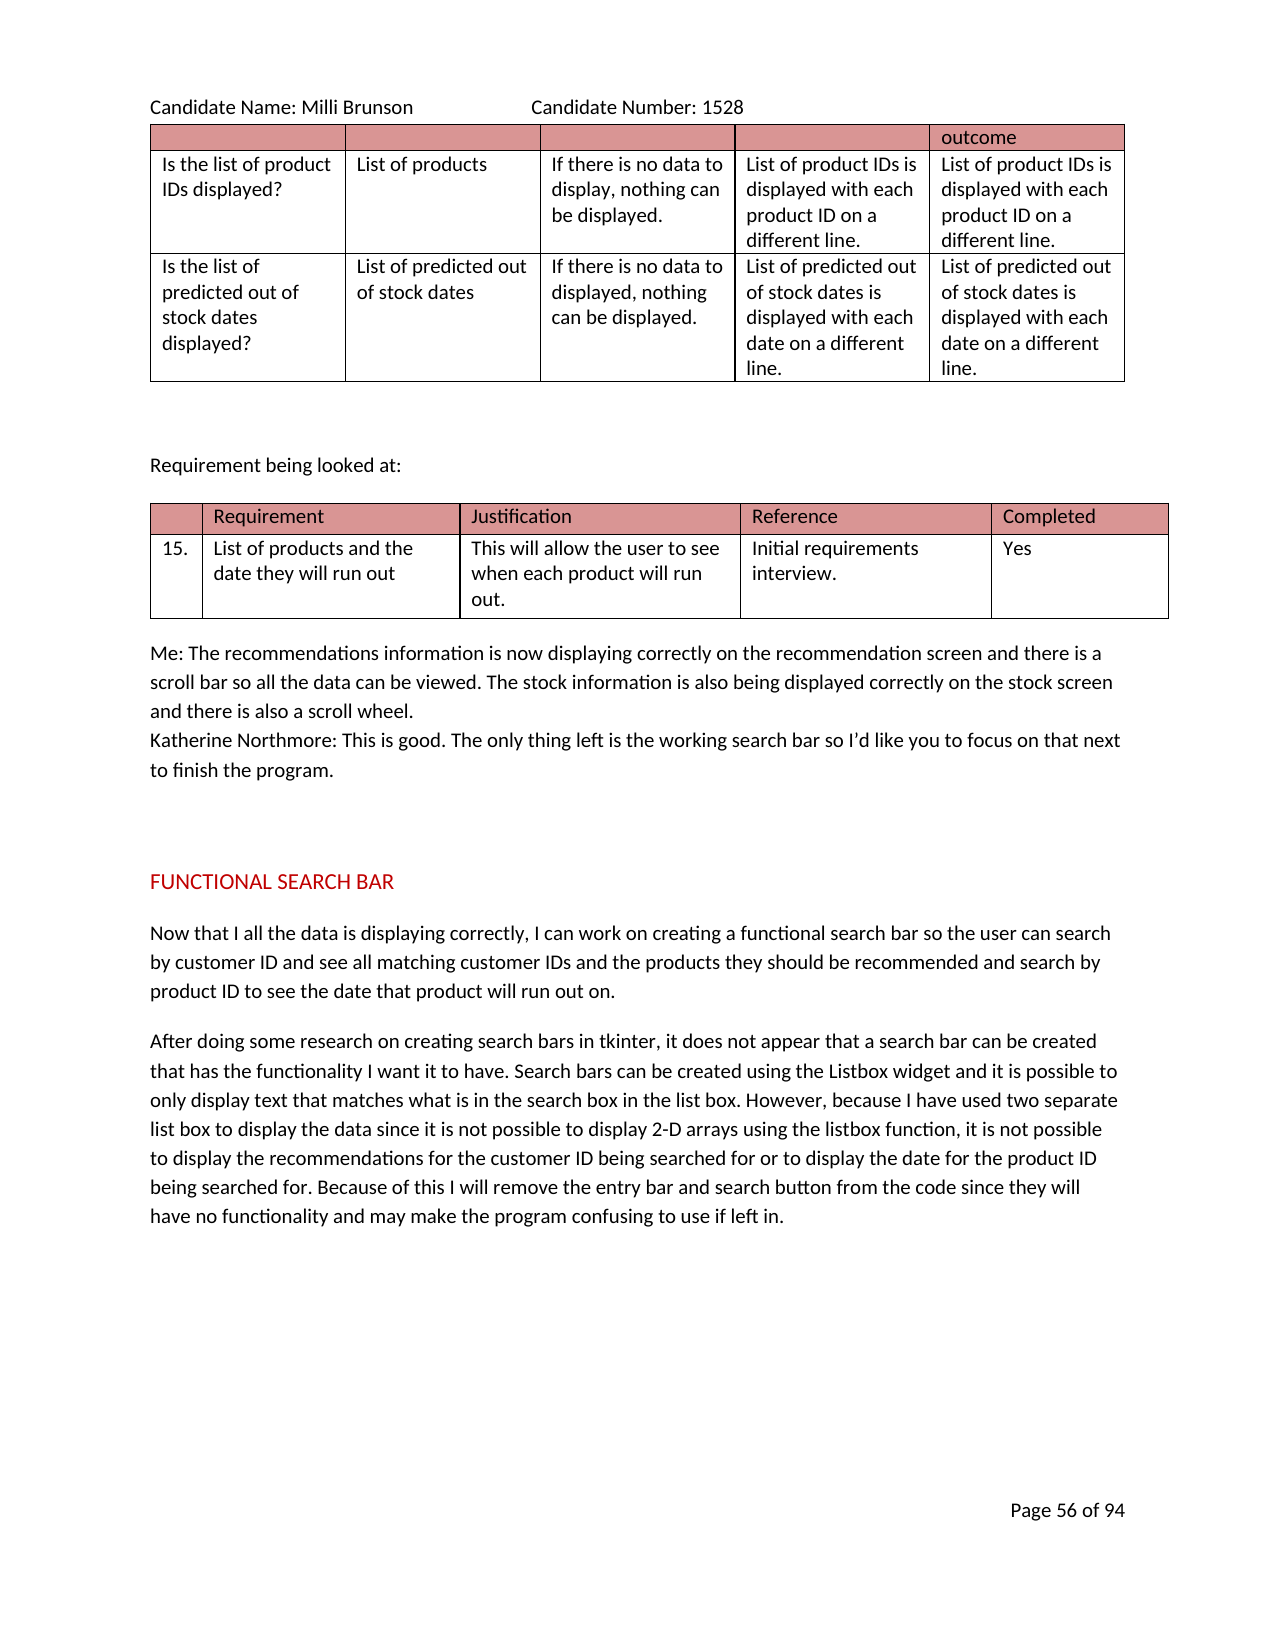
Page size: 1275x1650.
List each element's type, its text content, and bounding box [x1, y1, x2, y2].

table_header Actual outcome [930, 125, 1124, 150]
table_cell List of predicted out of stock dates is displayed with each date on a different line. [930, 254, 1124, 381]
table_header Justification [461, 504, 740, 534]
table_header input [346, 125, 540, 150]
text After doing some research on creating search bars in tkinter, it does not appear that a search bar can be created that has the functionality I want it to have. Search bars can be created using the Listbox widget and it is possible to only display text that matches what is in the search box in the list box. However, because I have used two separate list box to display the data since it is not possible to display 2-D arrays using the listbox function, it is not possible to display the recommendations for the customer ID being searched for or to display the date for the product ID being searched for. Because of this I will remove the entry bar and search button from the code since they will have no functionality and may make the program confusing to use if left in. [150, 1029, 1125, 1229]
table_cell List of predicted out of stock dates is displayed with each date on a different line. [736, 254, 929, 381]
table_cell Yes [992, 535, 1168, 618]
table_header Expected outcome [736, 125, 929, 150]
table_cell List of product IDs is displayed with each product ID on a different line. [736, 151, 929, 253]
text Requirement being looked at: [150, 453, 1125, 478]
table_cell List of product IDs is displayed with each product ID on a different line. [930, 151, 1124, 253]
table_cell List of products and the date they will run out [203, 535, 459, 618]
table_cell List of products [346, 151, 540, 253]
subtitle Functional search bar [150, 867, 1125, 895]
text Me: The recommendations information is now displaying correctly on the recommendation screen and there is a scroll bar so all the data can be viewed. The stock information is also being displayed correctly on the stock screen and there is also a scroll wheel. Katherine Northmore: This is good. The only thing left is the working search bar so I’d like you to focus on that next to finish the program. [150, 640, 1125, 782]
table_cell List of predicted out of stock dates [346, 254, 540, 381]
table_cell Initial requirements interview. [741, 535, 991, 618]
table_cell If there is no data to displayed, nothing can be displayed. [541, 254, 734, 381]
table_header [151, 504, 202, 534]
table_cell This will allow the user to see when each product will run out. [461, 535, 740, 618]
table_header Requirement [203, 504, 459, 534]
text Now that I all the data is displaying correctly, I can work on creating a functional search bar so the user can search by customer ID and see all matching customer IDs and the products they should be recommended and search by product ID to see the date that product will run out on. [150, 920, 1125, 1004]
table_header Reference [741, 504, 991, 534]
table_header [151, 125, 345, 150]
table_header Completed [992, 504, 1168, 534]
table_cell If there is no data to display, nothing can be displayed. [541, 151, 734, 253]
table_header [541, 125, 734, 150]
table_cell Is the list of product IDs displayed? [151, 151, 345, 253]
table_cell Is the list of predicted out of stock dates displayed? [151, 254, 345, 381]
table_cell 15. [151, 535, 202, 618]
